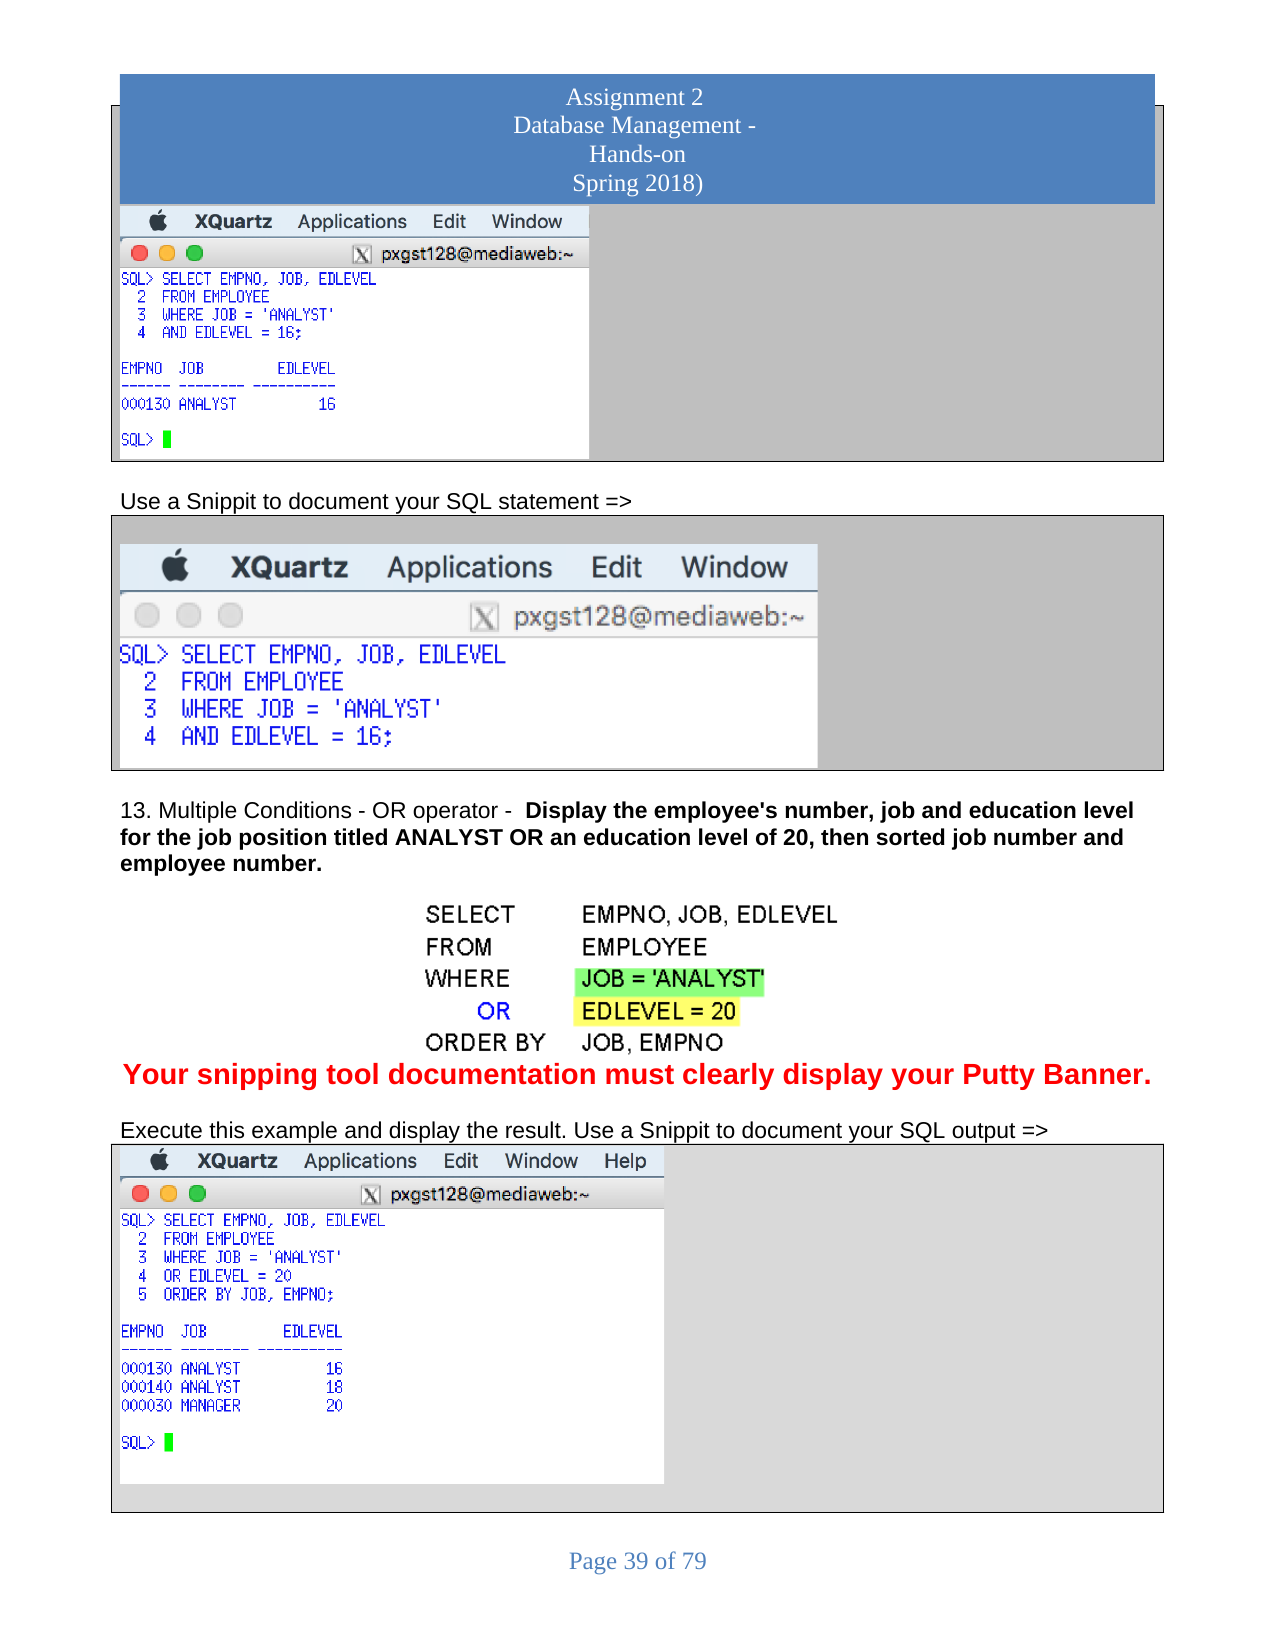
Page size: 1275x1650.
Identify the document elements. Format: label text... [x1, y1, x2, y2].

text 13. Multiple Conditions - OR operator - Display the employee's number, job and education level for the job position titled ANALYST OR an education level of 20, then sorted job number and employee number. [120, 797, 1155, 876]
text Your snipping tool documentation must clearly display your Putty Banner. [120, 1057, 1155, 1091]
text Execute this example and display the result. Use a Snippit to document your SQL output => [120, 1117, 1155, 1143]
picture [120, 1146, 665, 1484]
text Use a Snippit to document your SQL statement => [120, 488, 1155, 515]
picture [120, 544, 818, 768]
picture [423, 902, 852, 1058]
picture [120, 206, 590, 459]
